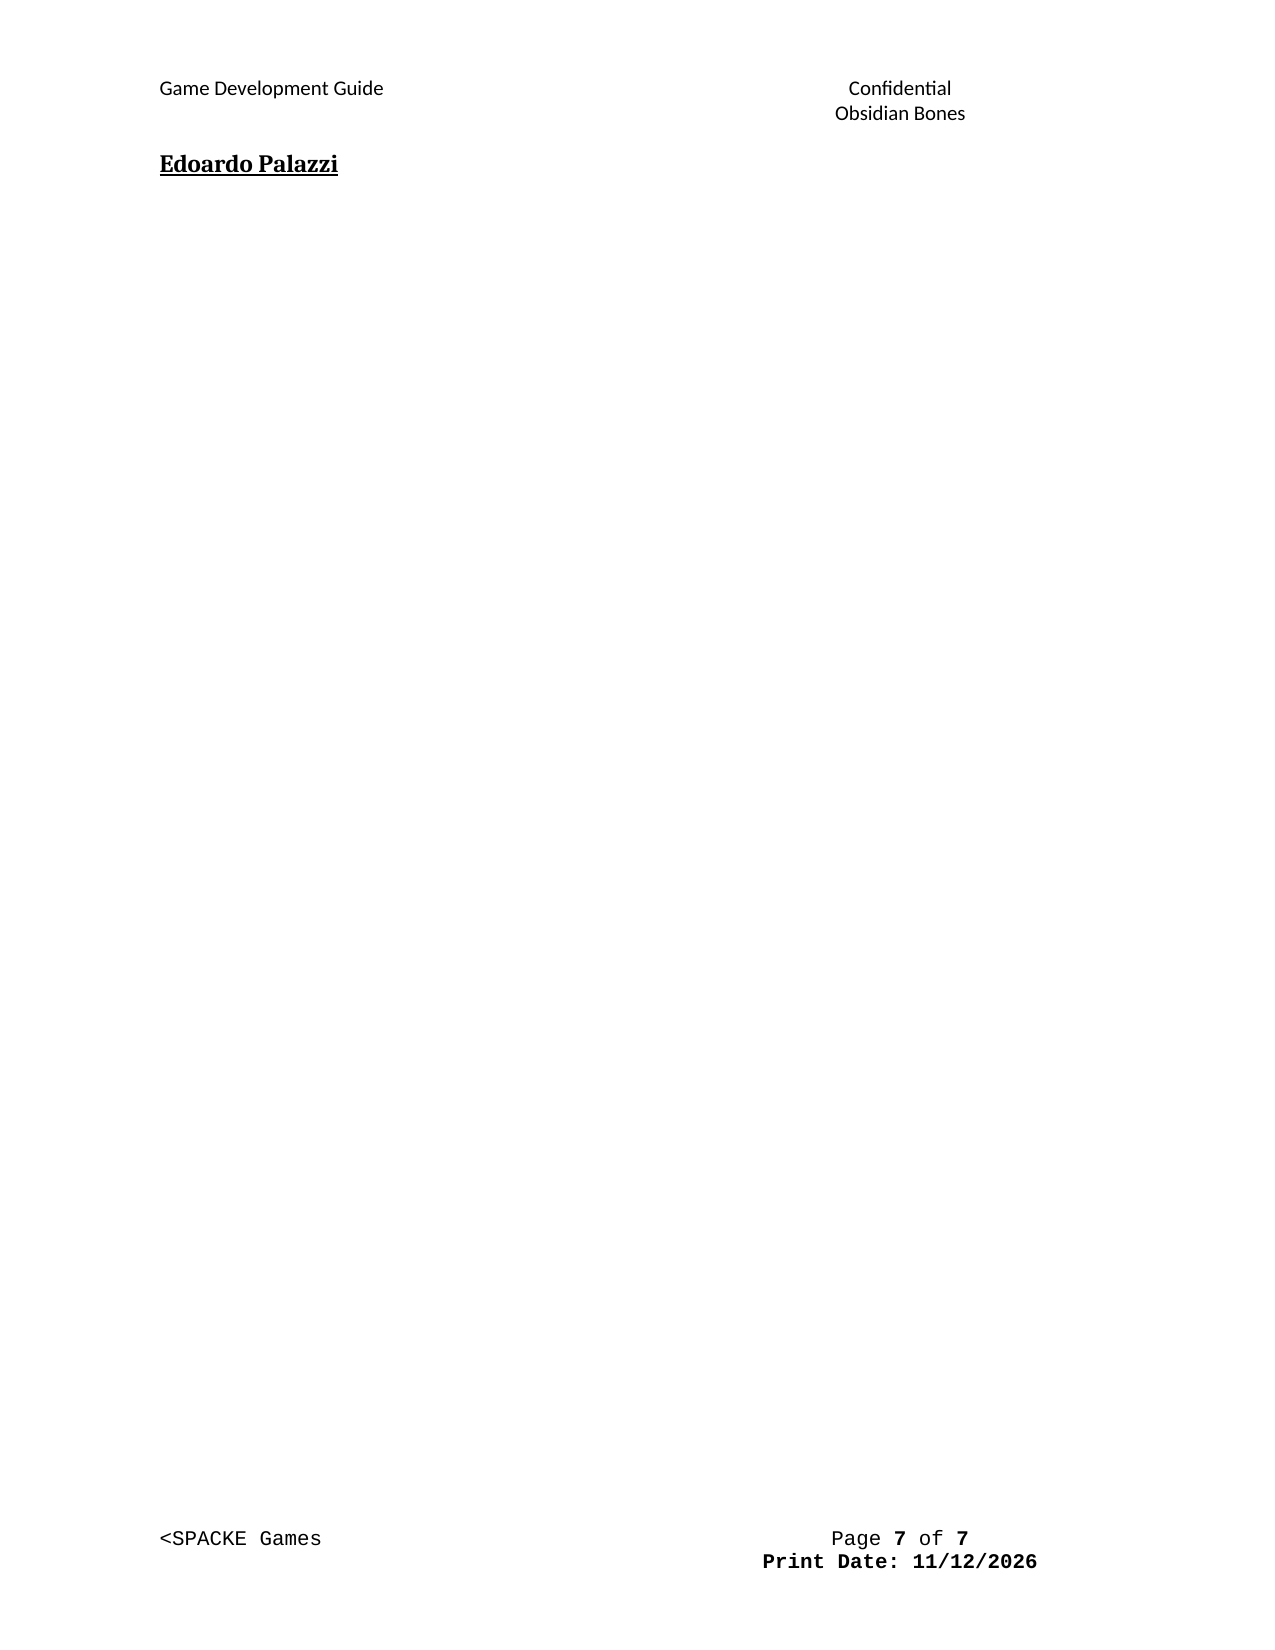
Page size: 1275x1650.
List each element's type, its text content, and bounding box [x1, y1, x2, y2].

text Edoardo Palazzi [159, 150, 1191, 179]
